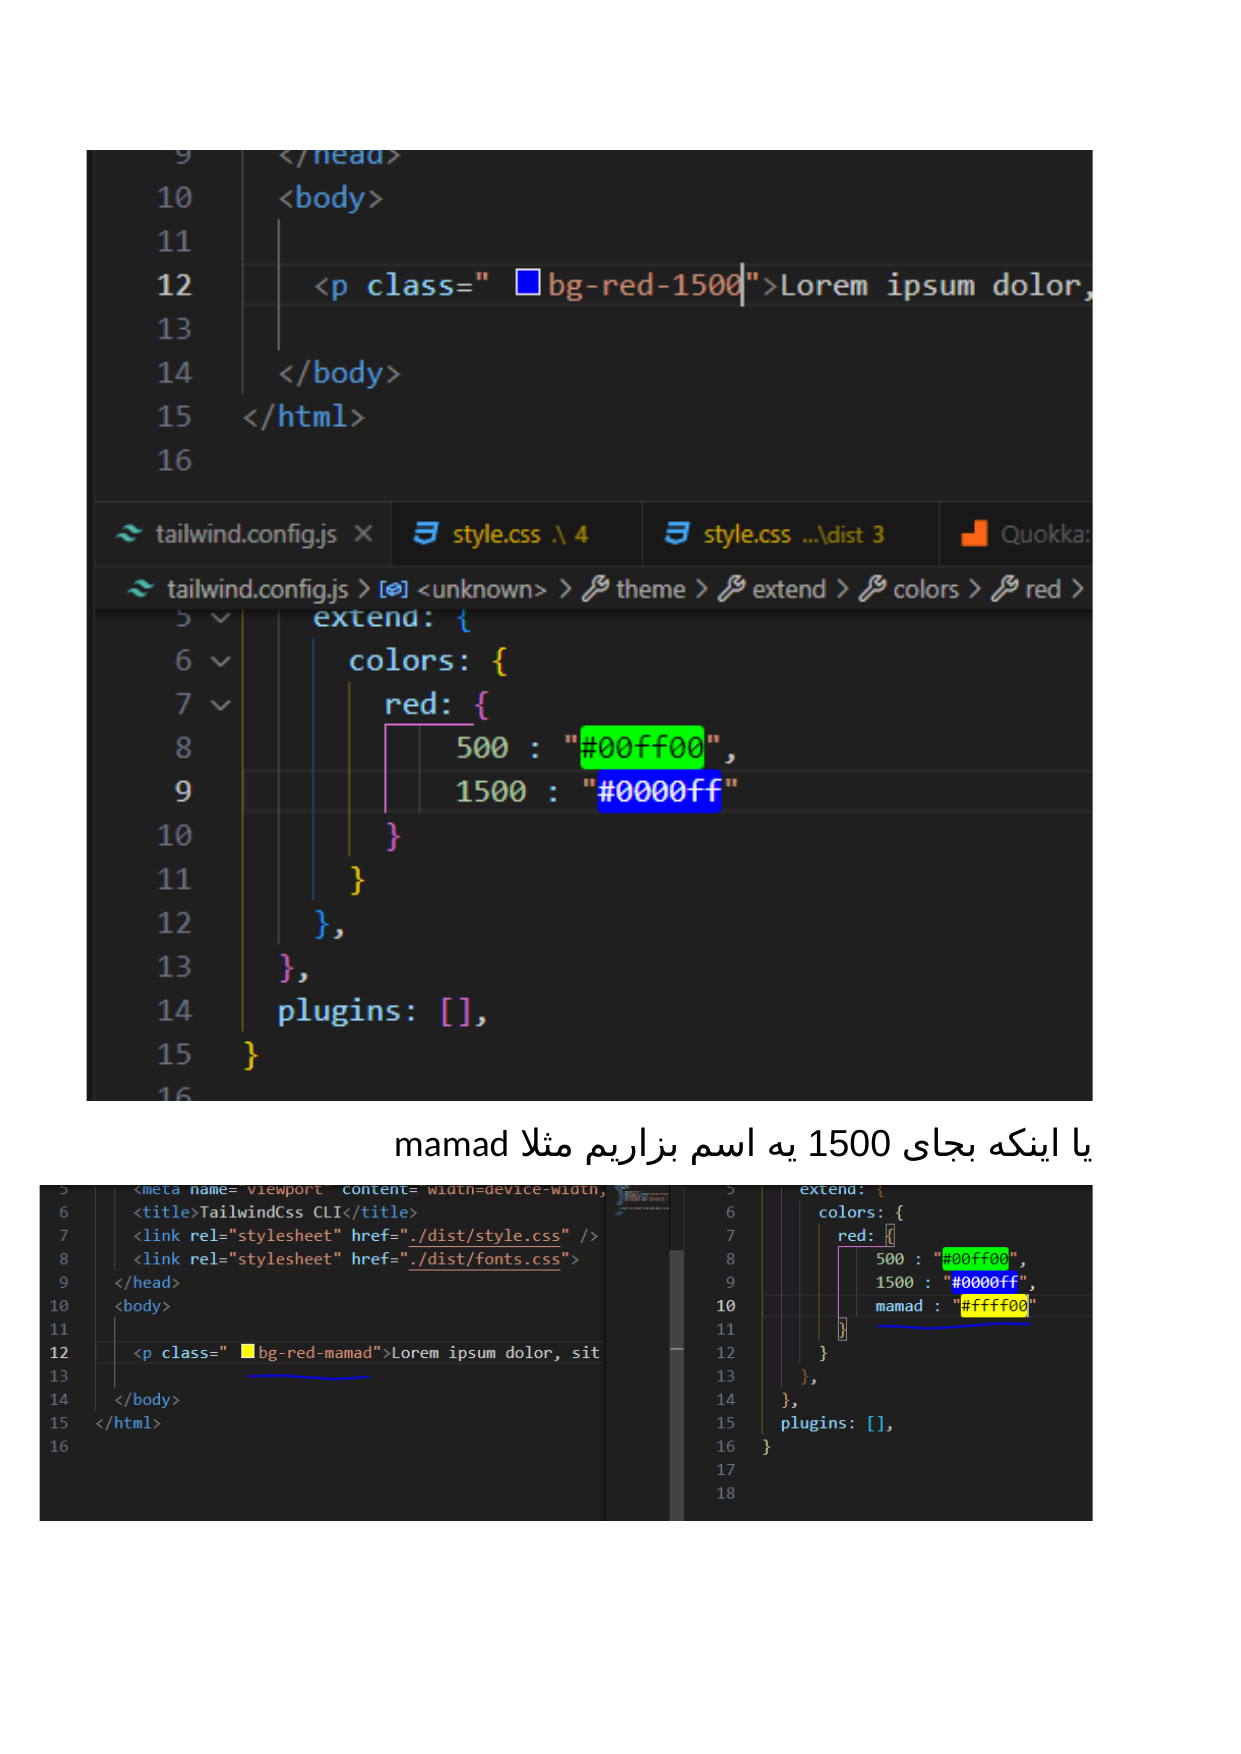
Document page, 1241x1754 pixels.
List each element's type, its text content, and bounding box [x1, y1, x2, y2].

picture [86, 150, 1093, 1101]
text یا اینکه بجای 1500 یه اسم بزاریم مثلا mamad [150, 1119, 1093, 1165]
picture [39, 1185, 1093, 1521]
